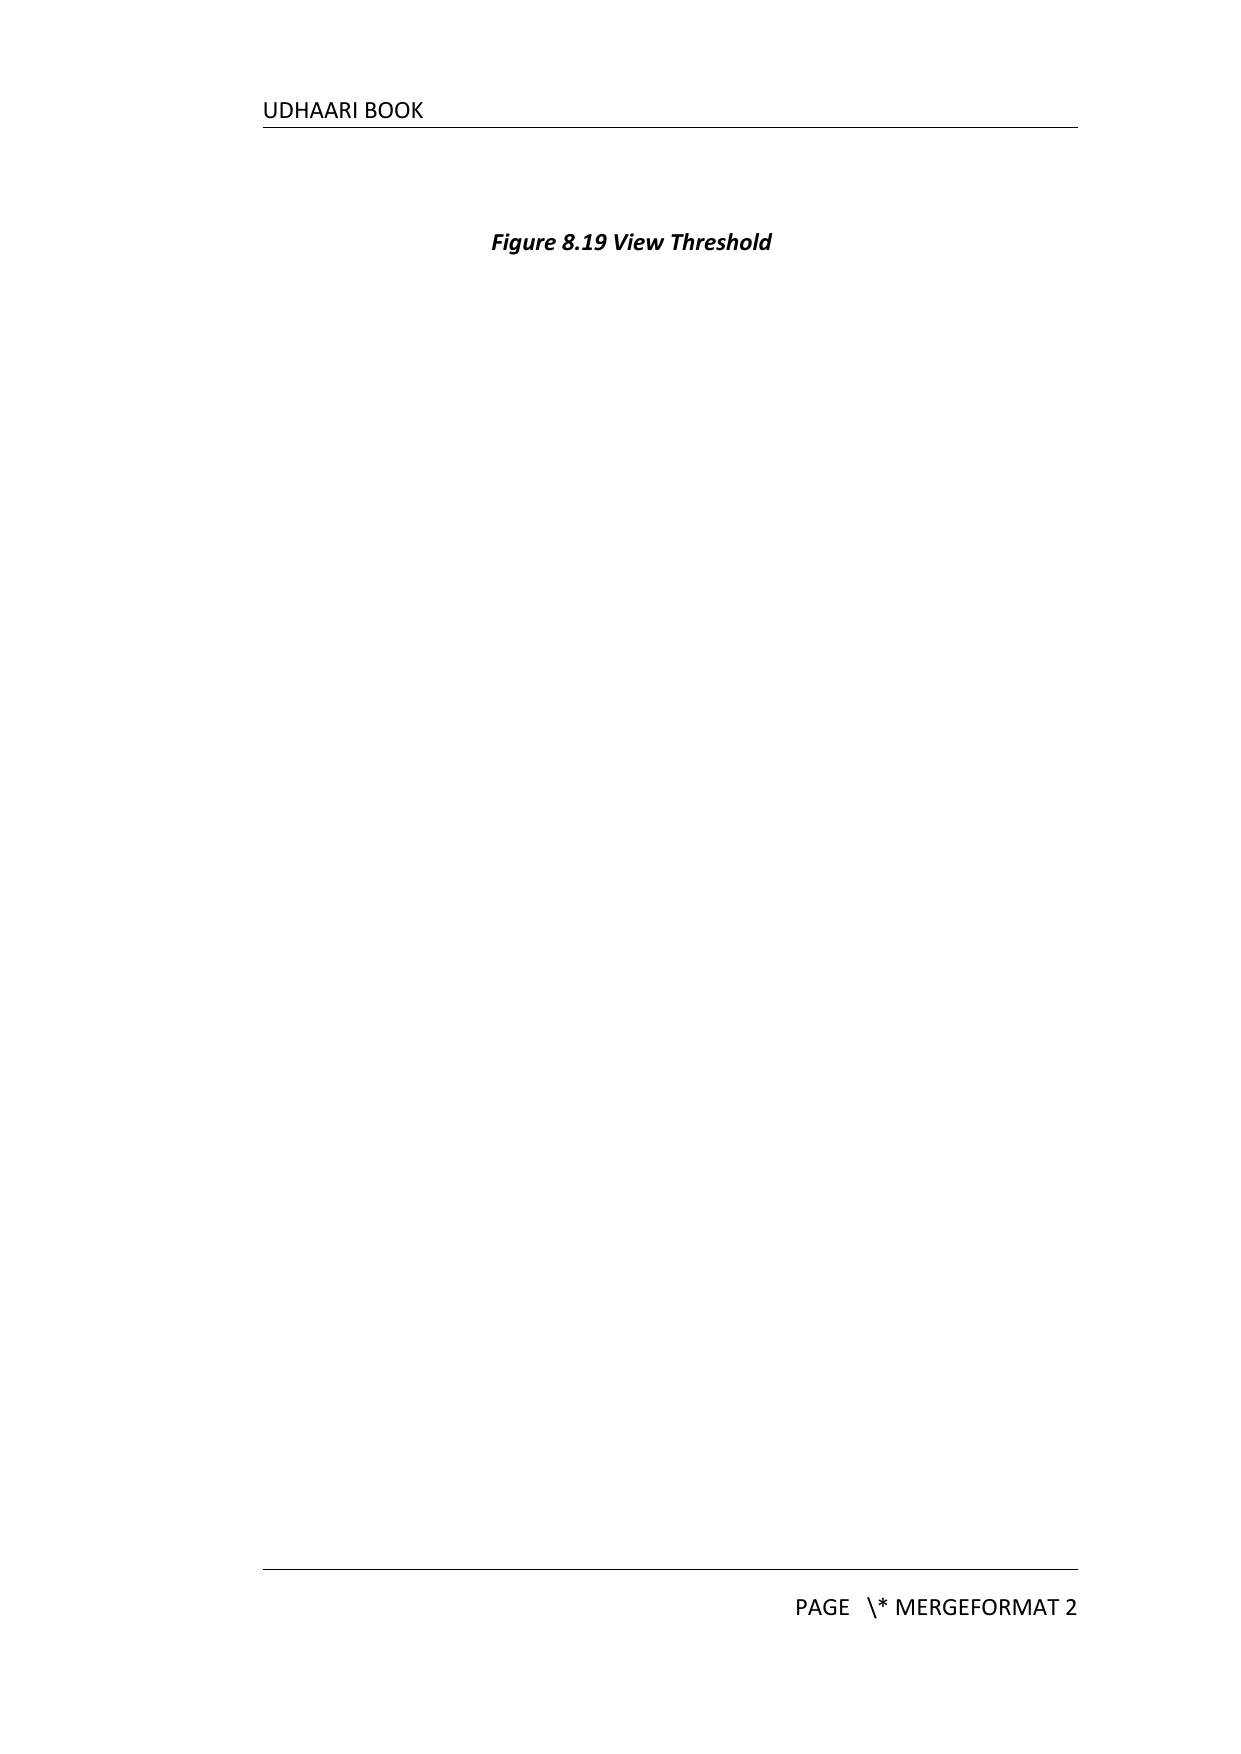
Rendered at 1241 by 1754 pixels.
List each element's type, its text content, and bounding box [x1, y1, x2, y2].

text Figure 8.19 View Threshold [187, 226, 1078, 285]
